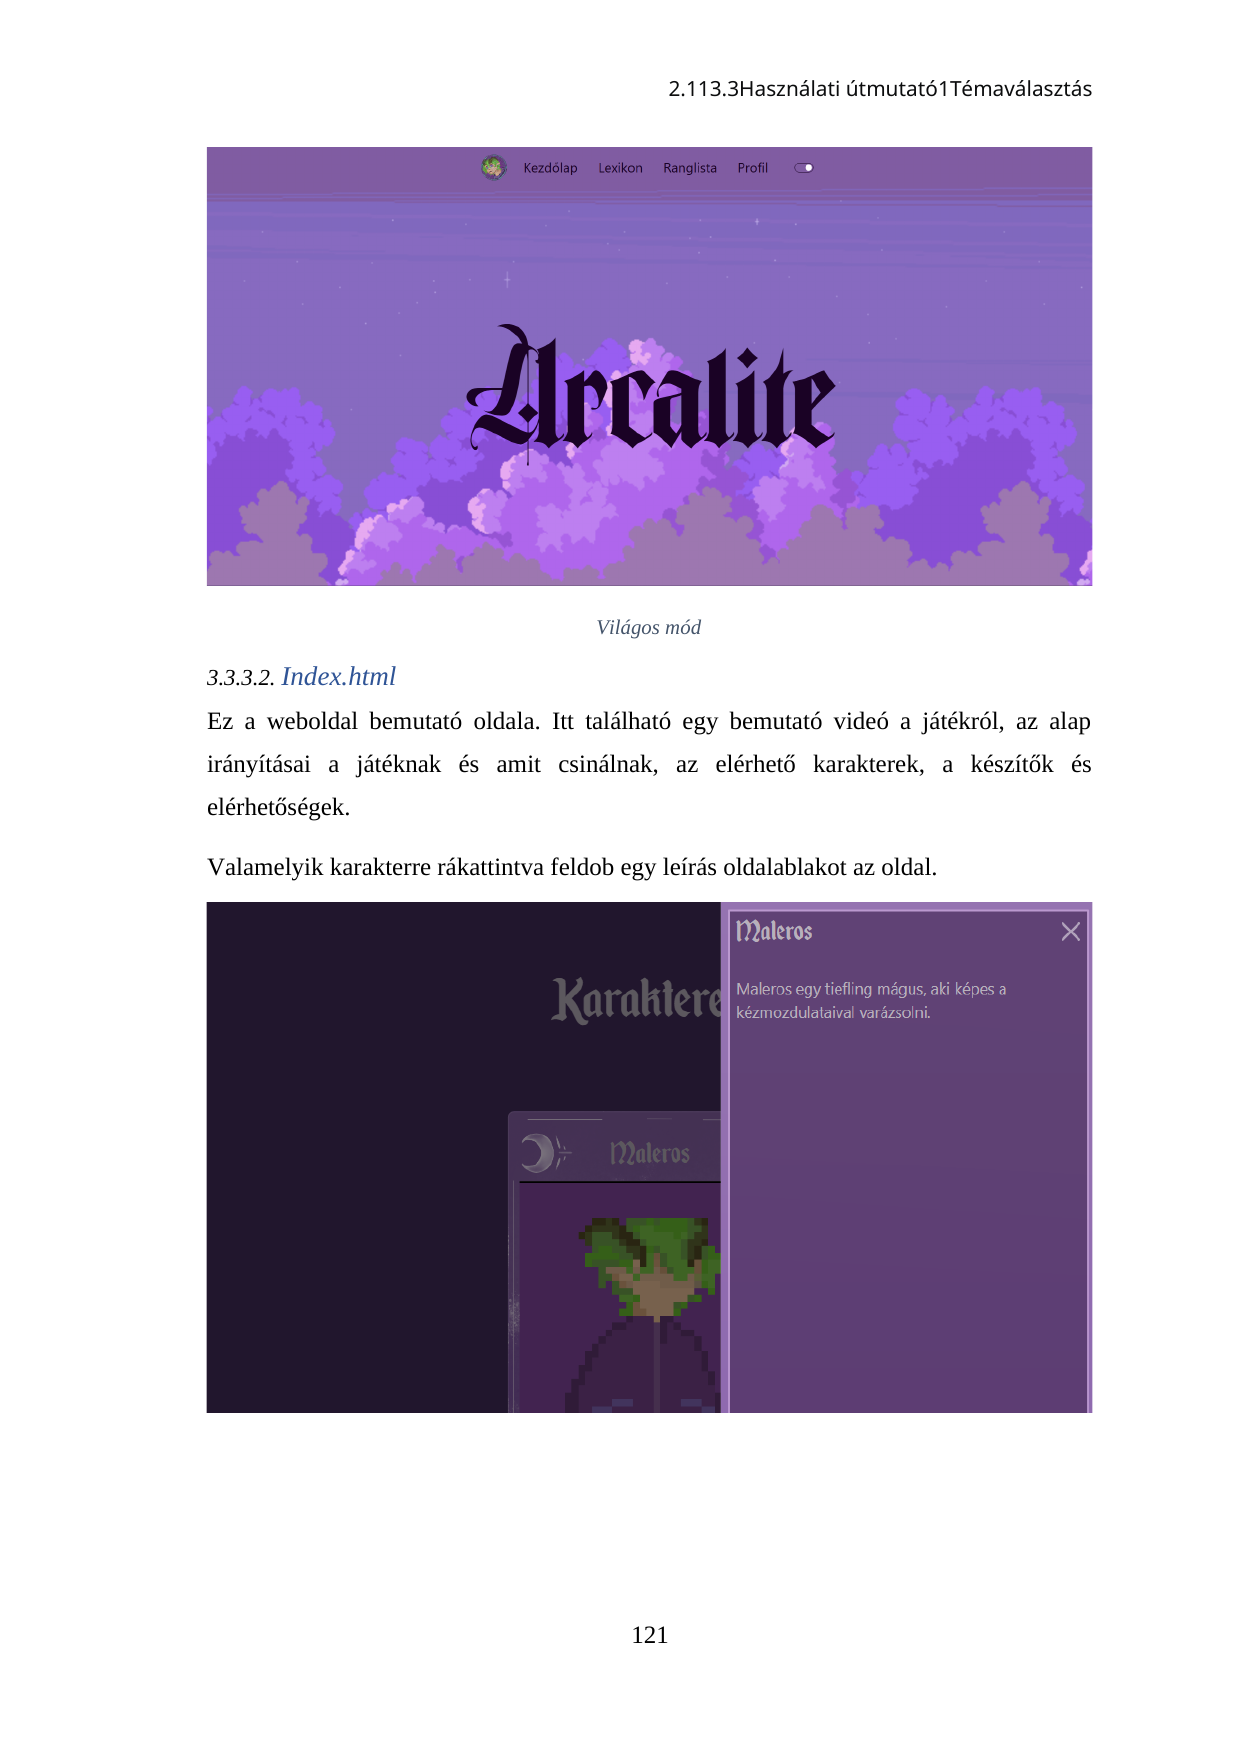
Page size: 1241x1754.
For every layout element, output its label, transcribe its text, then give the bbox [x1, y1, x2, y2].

subtitle Index.html [207, 659, 1092, 691]
text Ez a weboldal bemutató oldala. Itt található egy bemutató videó a játékról, az alap irányításai a játéknak és amit csinálnak, az elérhető karakterek, a készítők és elérhetőségek. [207, 706, 1092, 821]
picture [206, 902, 1093, 1413]
text Világos mód [207, 615, 1092, 639]
text Valamelyik karakterre rákattintva feldob egy leírás oldalablakot az oldal. [207, 852, 1092, 881]
picture [206, 147, 1093, 586]
